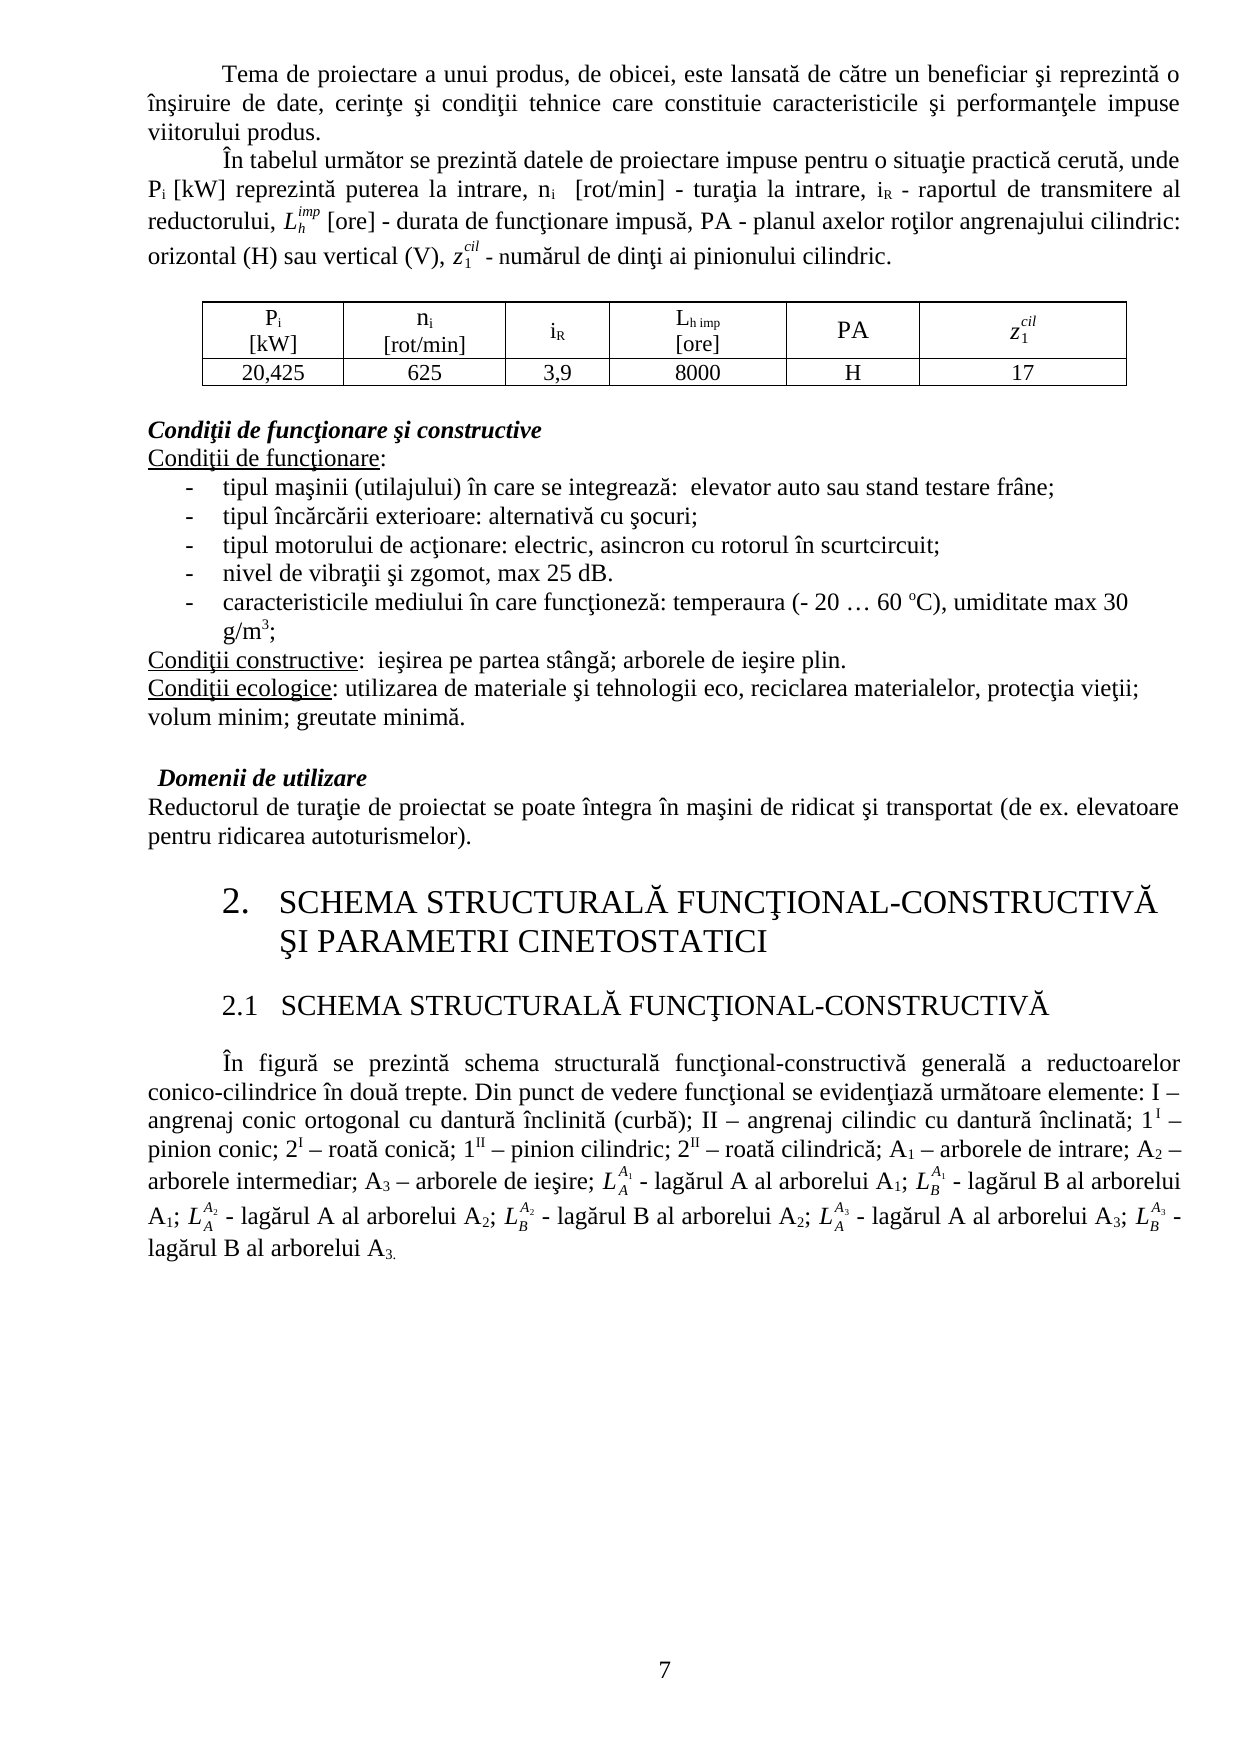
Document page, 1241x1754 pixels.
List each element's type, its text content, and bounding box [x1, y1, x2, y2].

table_header iR [506, 303, 609, 357]
text În figură se prezintă schema structurală funcţional-constructivă generală a reductoarelor conico-cilindrice în două trepte. Din punct de vedere funcţional se evidenţiază următoare elemente: I – angrenaj conic ortogonal cu dantură înclinită (curbă); II – angrenaj cilindic cu dantură înclinată; 1I – pinion conic; 2I – roată conică; 1II – pinion cilindric; 2II – roată cilindrică; A1 – arborele de intrare; A2 – arborele intermediar; A3 – arborele de ieşire; - lagărul A al arborelui A1; - lagărul B al arborelui A1; - lagărul A al arborelui A2; - lagărul B al arborelui A2; - lagărul A al arborelui A3; - lagărul B al arborelui A3. [148, 1048, 1181, 1262]
table_header PA [787, 303, 919, 357]
list tipul maşinii (utilajului) în care se integrează: elevator auto sau stand testare frâne; [185, 472, 1181, 501]
list tipul motorului de acţionare: electric, asincron cu rotorul în scurtcircuit; [185, 530, 1181, 558]
list tipul încărcării exterioare: alternativă cu şocuri; [185, 501, 1181, 530]
text Reductorul de turaţie de proiectat se poate întegra în maşini de ridicat şi transportat (de ex. elevatoare pentru ridicarea autoturismelor). [148, 792, 1181, 849]
table_cell 20,425 [203, 359, 343, 385]
text Condiţii ecologice: utilizarea de materiale şi tehnologii eco, reciclarea materialelor, protecţia vieţii; volum minim; greutate minimă. [148, 673, 1181, 731]
text Condiţii constructive: ieşirea pe partea stângă; arborele de ieşire plin. [148, 645, 1181, 673]
table_header Pi [kW] [203, 303, 343, 357]
text Domenii de utilizare [148, 760, 1181, 792]
text În tabelul următor se prezintă datele de proiectare impuse pentru o situaţie practică cerută, unde Pi [kW] reprezintă puterea la intrare, ni [rot/min] - turaţia la intrare, iR - raportul de transmitere al reductorului, [ore] - durata de funcţionare impusă, PA - planul axelor roţilor angrenajului cilindric: orizontal (H) sau vertical (V), - numărul de dinţi ai pinionului cilindric. [148, 145, 1181, 273]
list SCHEMA STRUCTURALĂ FUNCŢIONAL-CONSTRUCTIVĂ ŞI PARAMETRI CINETOSTATICI [222, 878, 1181, 960]
text Condiţii de funcţionare: [148, 443, 1181, 472]
table_cell 625 [344, 359, 505, 385]
list SCHEMA STRUCTURALĂ FUNCŢIONAL-CONSTRUCTIVĂ [222, 988, 1181, 1022]
table_header [920, 303, 1126, 357]
table_cell 3,9 [506, 359, 609, 385]
list caracteristicile mediului în care funcţioneză: temperaura (- 20 … 60 oC), umiditate max 30 g/m3; [185, 587, 1181, 645]
table_header ni [rot/min] [344, 303, 505, 357]
table_header Lh imp [ore] [610, 303, 786, 357]
text Condiţii de funcţionare şi constructive [148, 415, 1181, 443]
text Tema de proiectare a unui produs, de obicei, este lansată de către un beneficiar şi reprezintă o înşiruire de date, cerinţe şi condiţii tehnice care constituie caracteristicile şi performanţele impuse viitorului produs. [148, 59, 1181, 145]
table_cell H [787, 359, 919, 385]
list nivel de vibraţii şi zgomot, max 25 dB. [185, 558, 1181, 587]
table_cell 17 [920, 359, 1126, 385]
table_cell 8000 [610, 359, 786, 385]
